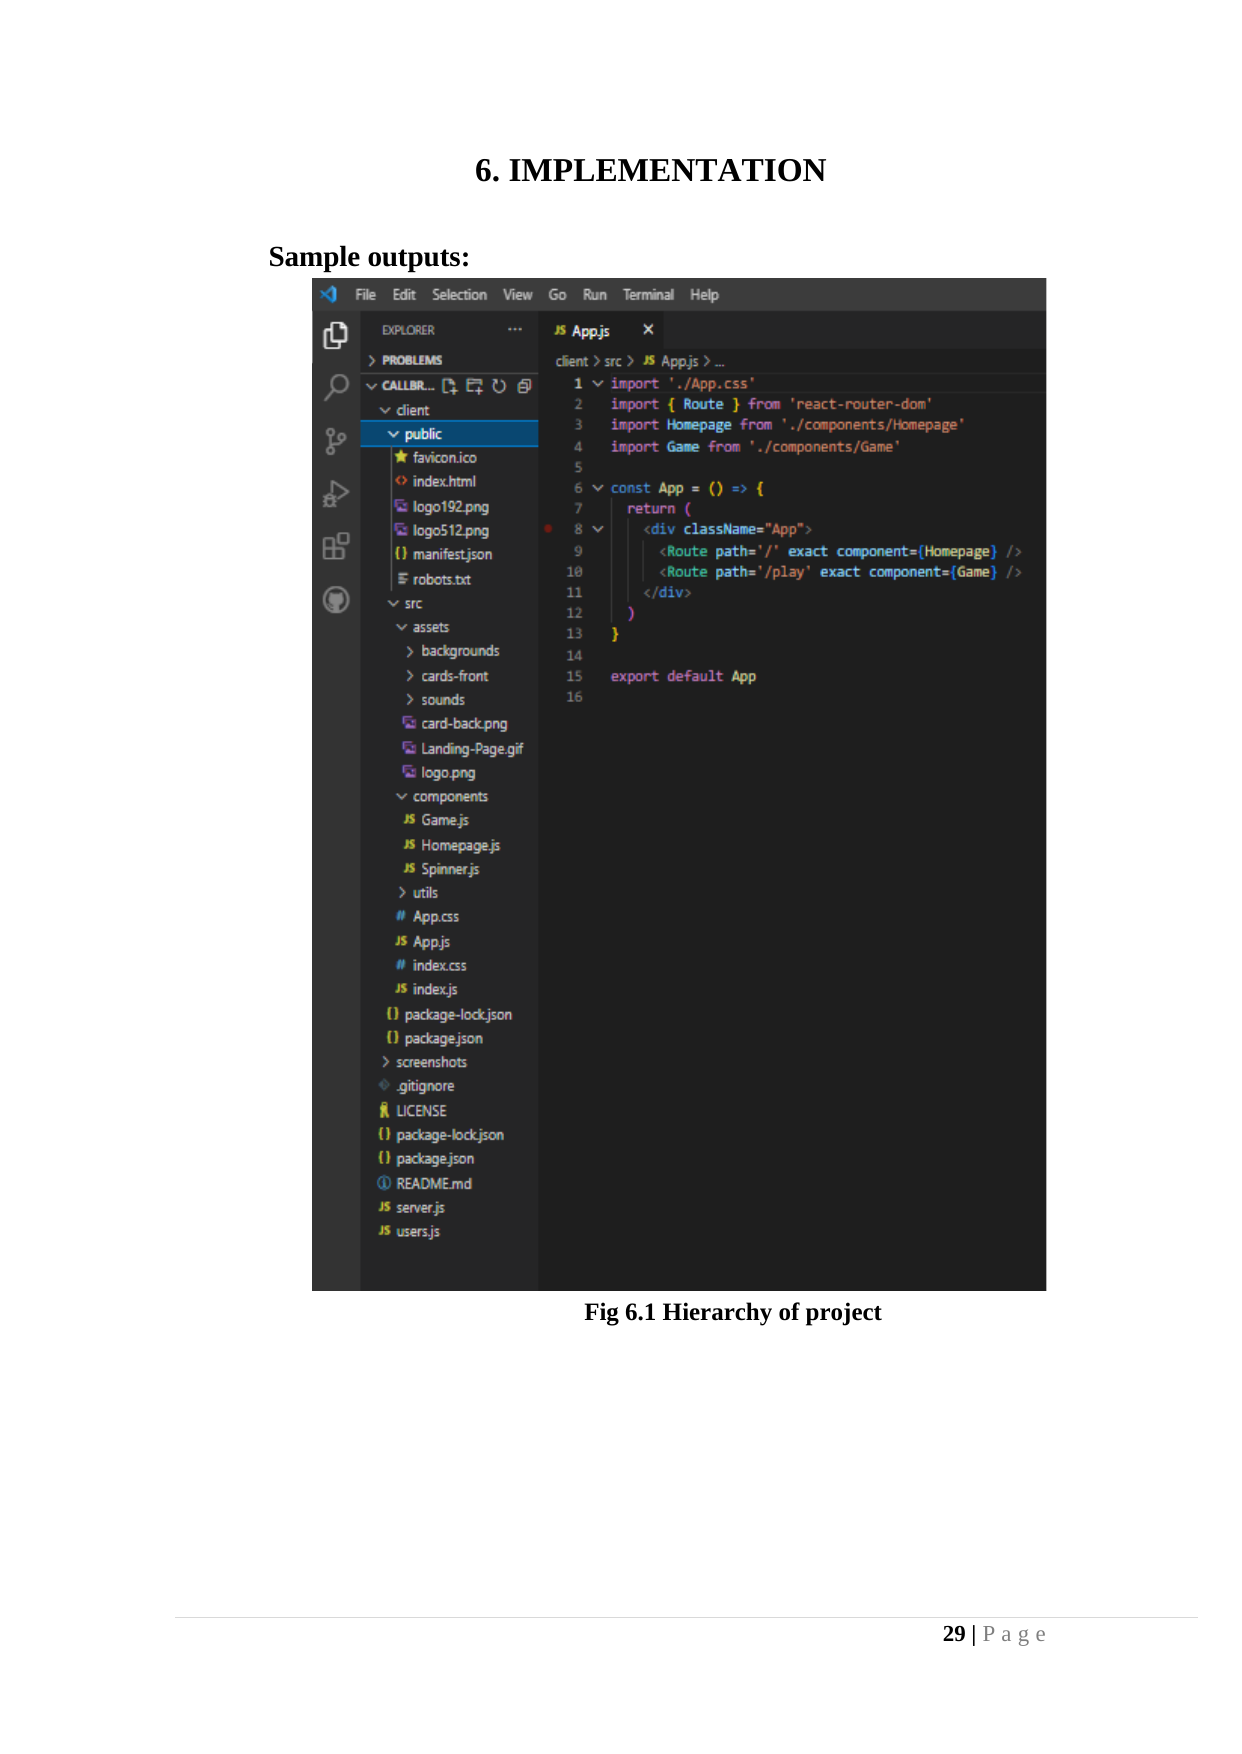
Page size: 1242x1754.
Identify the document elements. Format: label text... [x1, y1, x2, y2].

subtitle Fig 6.1 Hierarchy of project [268, 1297, 1198, 1326]
picture [312, 278, 1047, 1291]
subtitle Sample outputs: [268, 239, 1198, 273]
subtitle 6. IMPLEMENTATION [268, 150, 1198, 188]
